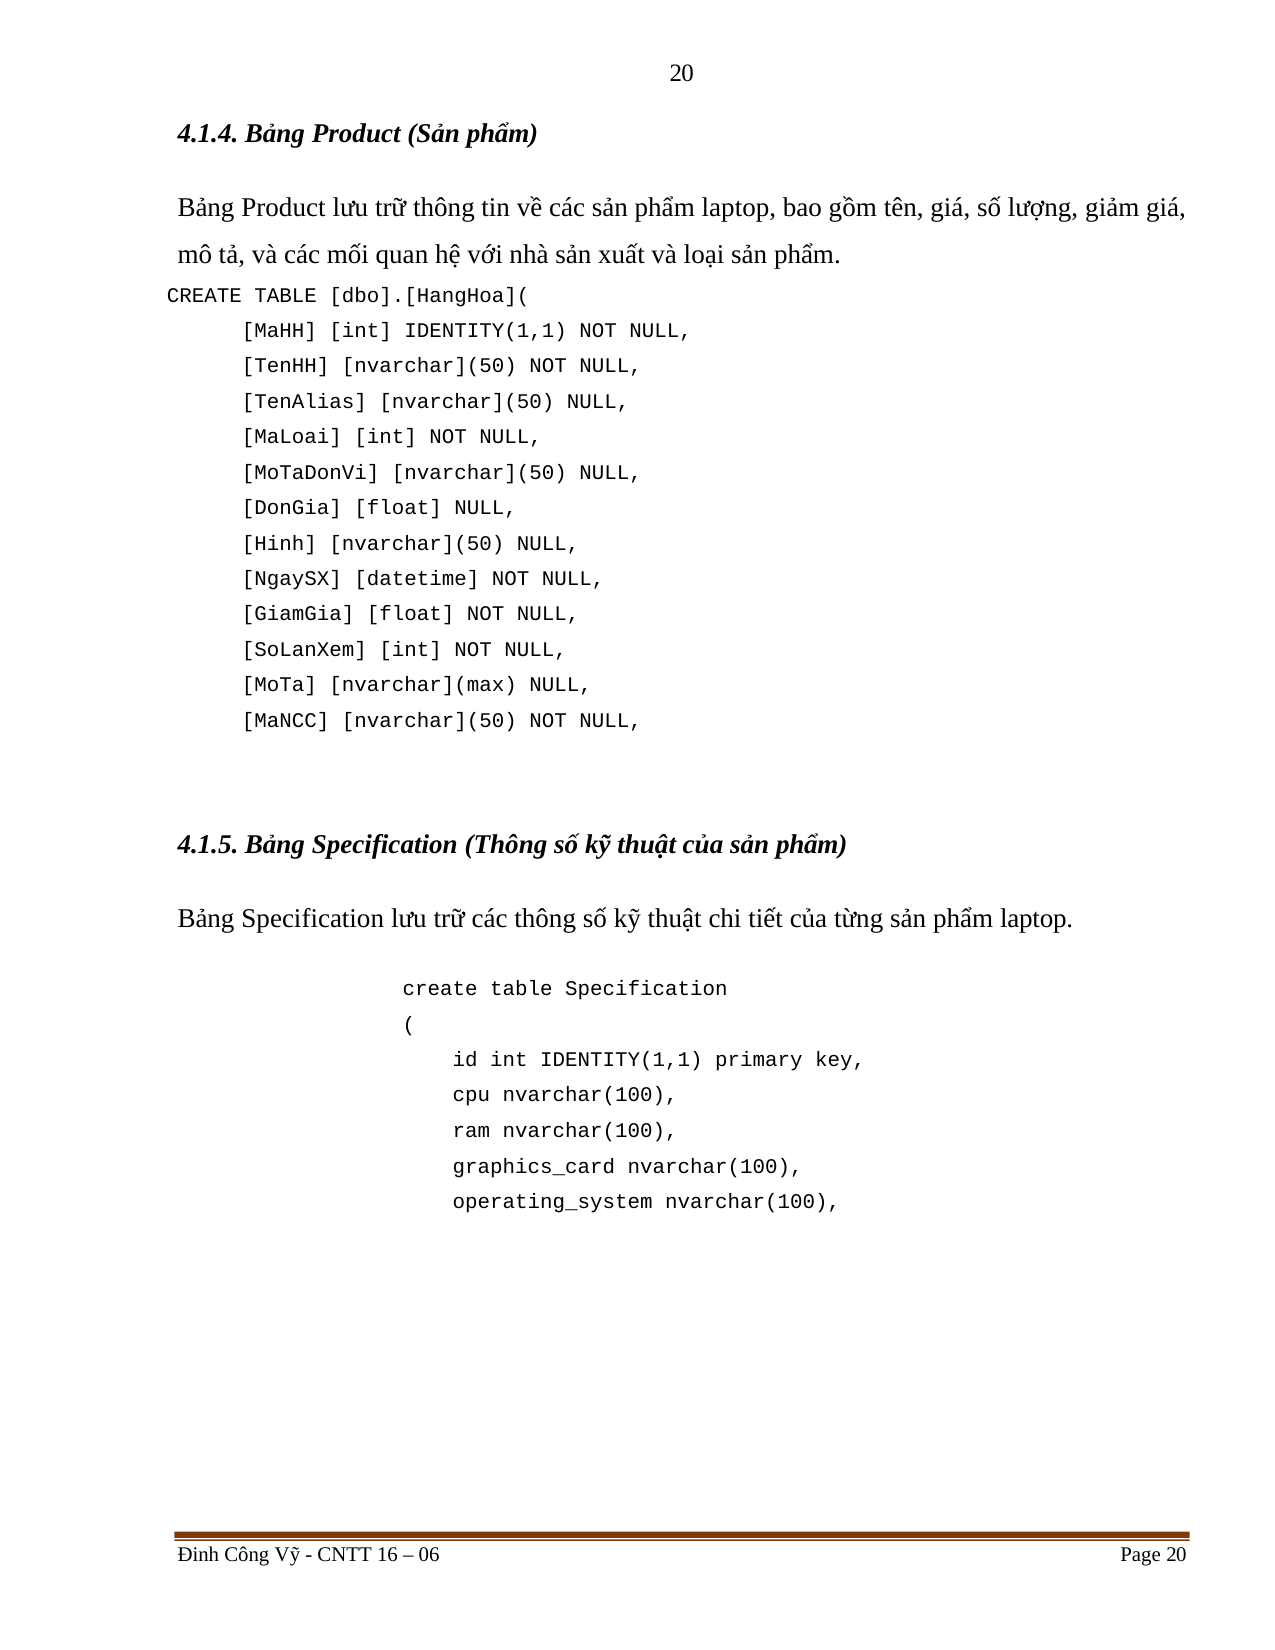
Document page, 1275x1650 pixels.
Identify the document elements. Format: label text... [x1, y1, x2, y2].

subtitle Bảng Product (Sản phẩm) [177, 117, 1235, 148]
text id int IDENTITY(1,1) primary key, cpu nvarchar(100), [452, 1049, 875, 1108]
text [SoLanXem] [int] NOT NULL, [167, 639, 1235, 662]
text CREATE TABLE [dbo].[HangHoa]( [167, 284, 1235, 308]
subtitle Bảng Specification (Thông số kỹ thuật của sản phẩm) [177, 828, 1235, 859]
text [NgaySX] [datetime] NOT NULL, [167, 568, 1235, 592]
text [MoTaDonVi] [nvarchar](50) NULL, [167, 462, 1235, 485]
text Bảng Specification lưu trữ các thông số kỹ thuật chi tiết của từng sản phẩm laptop. [177, 902, 1235, 933]
text [DonGia] [float] NULL, [167, 497, 1235, 521]
text create table Specification ( [402, 978, 733, 1037]
text ram nvarchar(100), graphics_card nvarchar(100), operating_system nvarchar(100), [452, 1120, 840, 1215]
text [TenHH] [nvarchar](50) NOT NULL, [167, 355, 1235, 379]
text [GiamGia] [float] NOT NULL, [167, 603, 1235, 627]
text [MaLoai] [int] NOT NULL, [167, 426, 1235, 450]
text [MaHH] [int] IDENTITY(1,1) NOT NULL, [167, 320, 1235, 344]
text [TenAlias] [nvarchar](50) NULL, [167, 391, 1235, 414]
text [Hinh] [nvarchar](50) NULL, [167, 532, 1235, 556]
text Bảng Product lưu trữ thông tin về các sản phẩm laptop, bao gồm tên, giá, số lượng, giảm giá, mô tả, và các mối quan hệ với nhà sản xuất và loại sản phẩm. [177, 191, 1205, 269]
text [MaNCC] [nvarchar](50) NOT NULL, [167, 709, 1235, 733]
text [MoTa] [nvarchar](max) NULL, [167, 674, 1235, 698]
